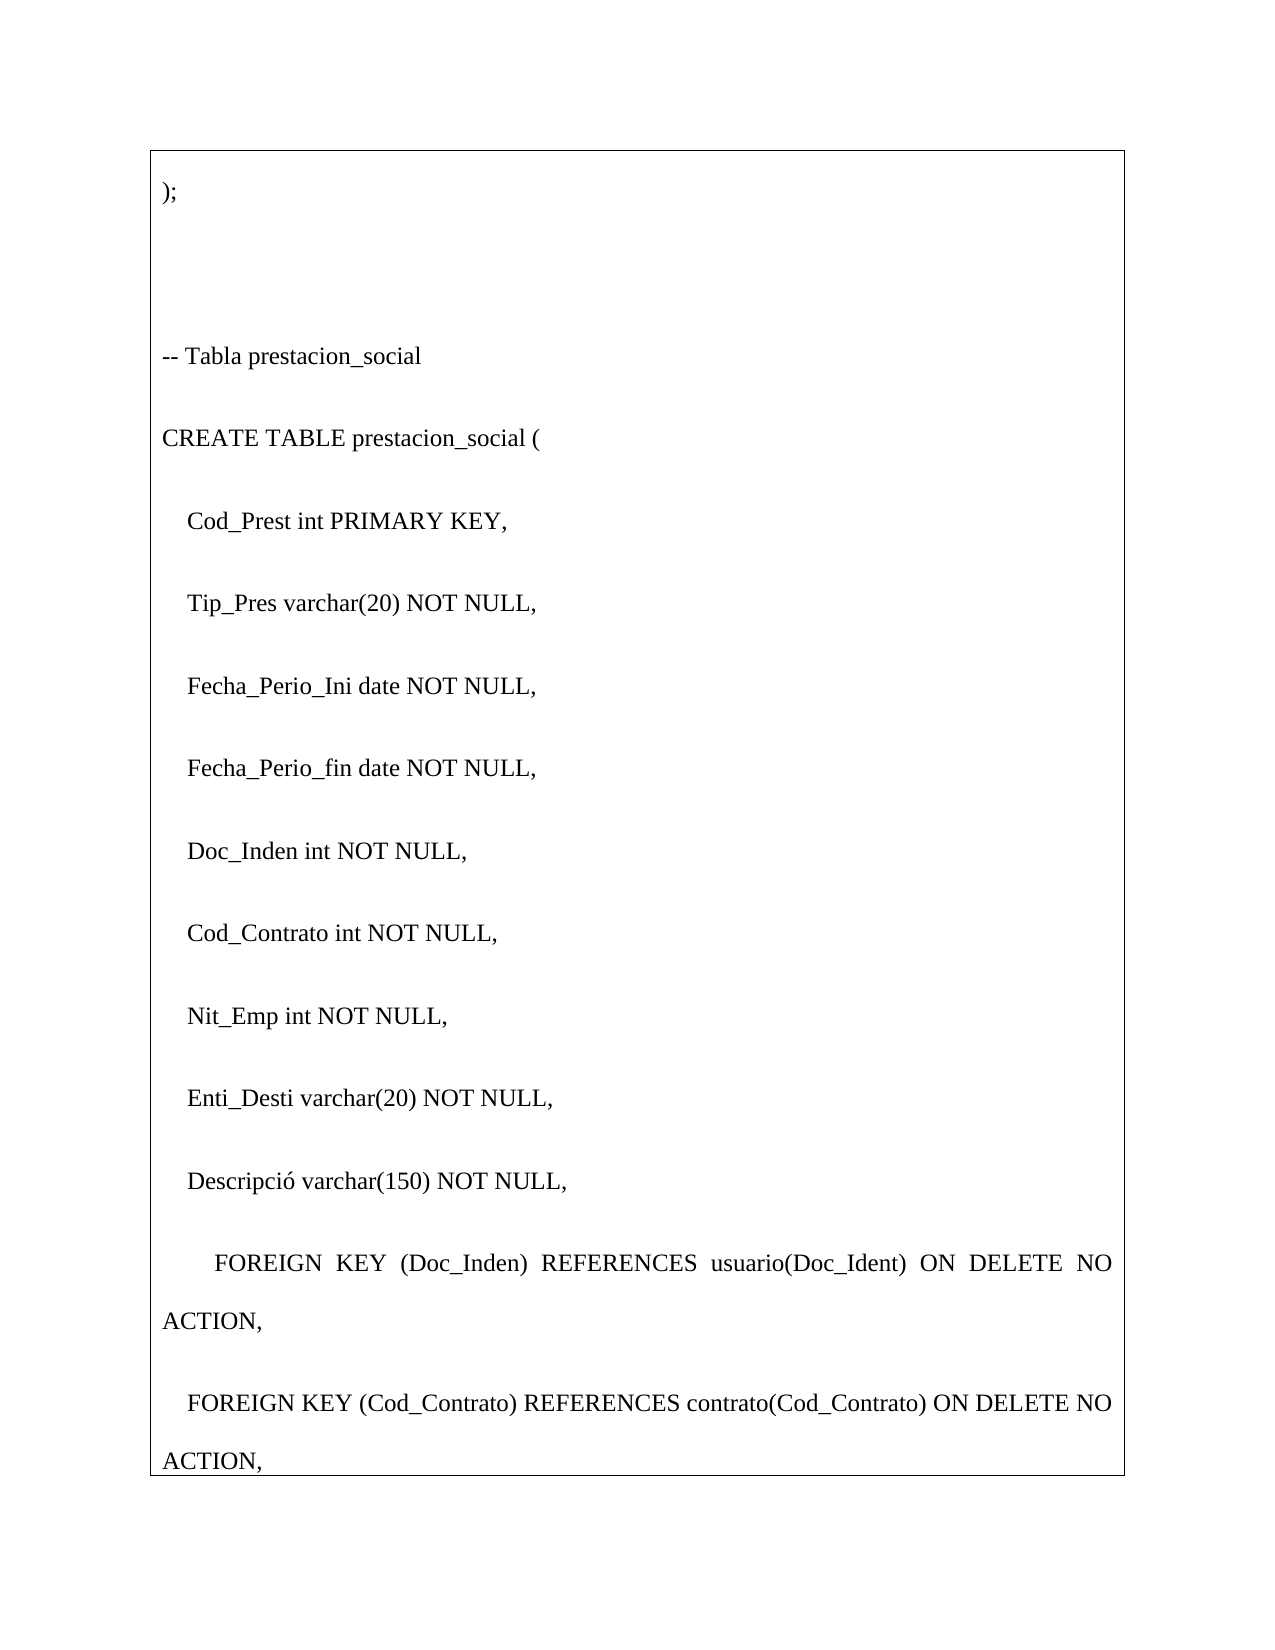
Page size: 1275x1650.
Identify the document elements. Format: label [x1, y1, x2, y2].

table_header [151, 151, 1124, 1475]
